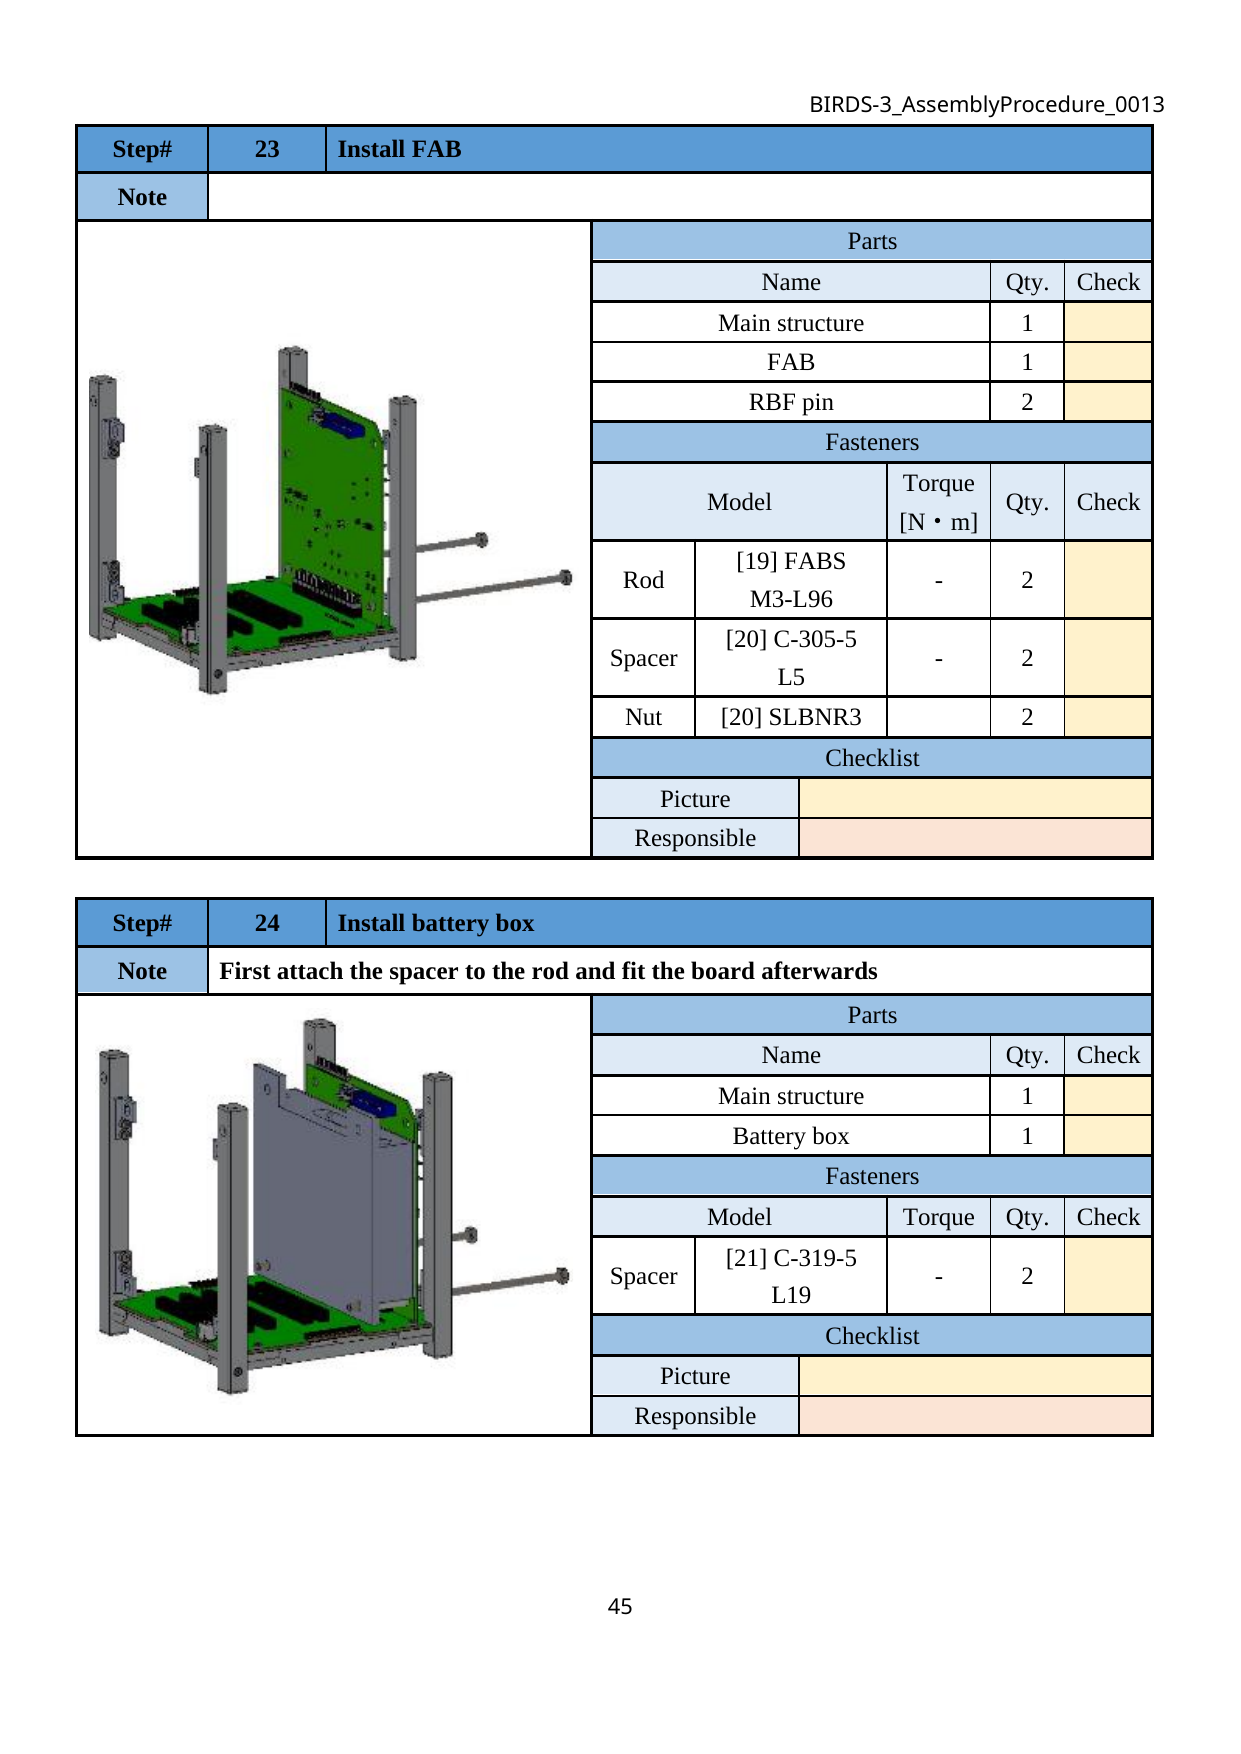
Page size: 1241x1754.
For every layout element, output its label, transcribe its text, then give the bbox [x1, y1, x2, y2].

table_cell Checklist [593, 739, 1151, 776]
table_cell 2 [991, 698, 1064, 736]
table_cell [78, 996, 590, 1434]
table_header Install FAB [327, 127, 1151, 171]
picture [89, 332, 580, 710]
table_cell Check [1065, 464, 1151, 539]
table_cell Parts [593, 996, 1151, 1033]
picture [95, 1008, 574, 1405]
table_header Install battery box [327, 900, 1151, 945]
table_cell Name [593, 263, 990, 300]
table_cell Picture [593, 779, 798, 817]
table_cell [1065, 698, 1151, 736]
table_cell Fasteners [593, 423, 1151, 461]
table_cell 1 [991, 1077, 1063, 1114]
table_cell 2 [991, 383, 1063, 420]
table_cell Check [1065, 1198, 1151, 1235]
table_cell Torque [888, 1198, 990, 1235]
table_cell Name [593, 1036, 990, 1074]
table_cell Main structure [593, 1077, 989, 1114]
table_cell [1065, 620, 1151, 695]
table_cell Qty. [991, 1198, 1064, 1235]
table_cell - [888, 542, 990, 617]
table_cell [209, 174, 1151, 219]
table_cell [800, 1357, 1151, 1394]
table_cell [1065, 303, 1151, 341]
table_cell FAB [593, 343, 989, 380]
table_cell Checklist [593, 1316, 1151, 1354]
table_cell 1 [991, 1116, 1063, 1154]
table_cell Check [1065, 263, 1151, 300]
table_header Step# [78, 900, 207, 945]
table_cell Fasteners [593, 1157, 1151, 1194]
table_cell Torque [N・m] [888, 464, 990, 539]
table_cell [1065, 343, 1151, 380]
table_cell Qty. [991, 1036, 1064, 1074]
table_cell [78, 222, 590, 856]
table_cell [1065, 383, 1151, 420]
table_cell - [888, 620, 990, 695]
table_cell 1 [991, 303, 1063, 341]
table_cell RBF pin [593, 383, 989, 420]
table_cell Note [78, 174, 207, 219]
table_header Step# [78, 127, 207, 171]
table_cell Spacer [593, 620, 694, 695]
table_cell First attach the spacer to the rod and fit the board afterwards [209, 948, 1151, 992]
table_cell Qty. [991, 464, 1064, 539]
table_cell - [888, 1238, 990, 1313]
table_cell 2 [991, 542, 1064, 617]
table_cell [800, 779, 1151, 817]
table_cell Picture [593, 1357, 798, 1394]
table_cell Qty. [991, 263, 1064, 300]
table_cell [1065, 1077, 1151, 1114]
table_cell [1065, 1116, 1151, 1154]
table_cell Note [78, 948, 207, 992]
table_cell Responsible [593, 1397, 798, 1434]
table_cell Check [1065, 1036, 1151, 1074]
table_cell 2 [991, 620, 1064, 695]
table_cell 2 [991, 1238, 1064, 1313]
table_cell [800, 819, 1151, 856]
table_cell Model [593, 464, 886, 539]
table_cell Parts [593, 222, 1151, 259]
table_cell Rod [593, 542, 694, 617]
table_cell [888, 698, 990, 736]
table_cell Responsible [593, 819, 798, 856]
table_cell Battery box [593, 1116, 989, 1154]
table_cell Main structure [593, 303, 989, 341]
table_cell [800, 1397, 1151, 1434]
table_cell 1 [991, 343, 1063, 380]
table_cell [1065, 1238, 1151, 1313]
table_cell [20] SLBNR3 [696, 698, 886, 736]
table_header 24 [209, 900, 325, 945]
table_cell [20] C-305-5 L5 [696, 620, 886, 695]
table_cell [21] C-319-5 L19 [696, 1238, 886, 1313]
table_header 23 [209, 127, 325, 171]
table_cell [1065, 542, 1151, 617]
table_cell Spacer [593, 1238, 694, 1313]
table_cell [19] FABS M3-L96 [696, 542, 886, 617]
table_cell Nut [593, 698, 694, 736]
table_cell Model [593, 1198, 886, 1235]
